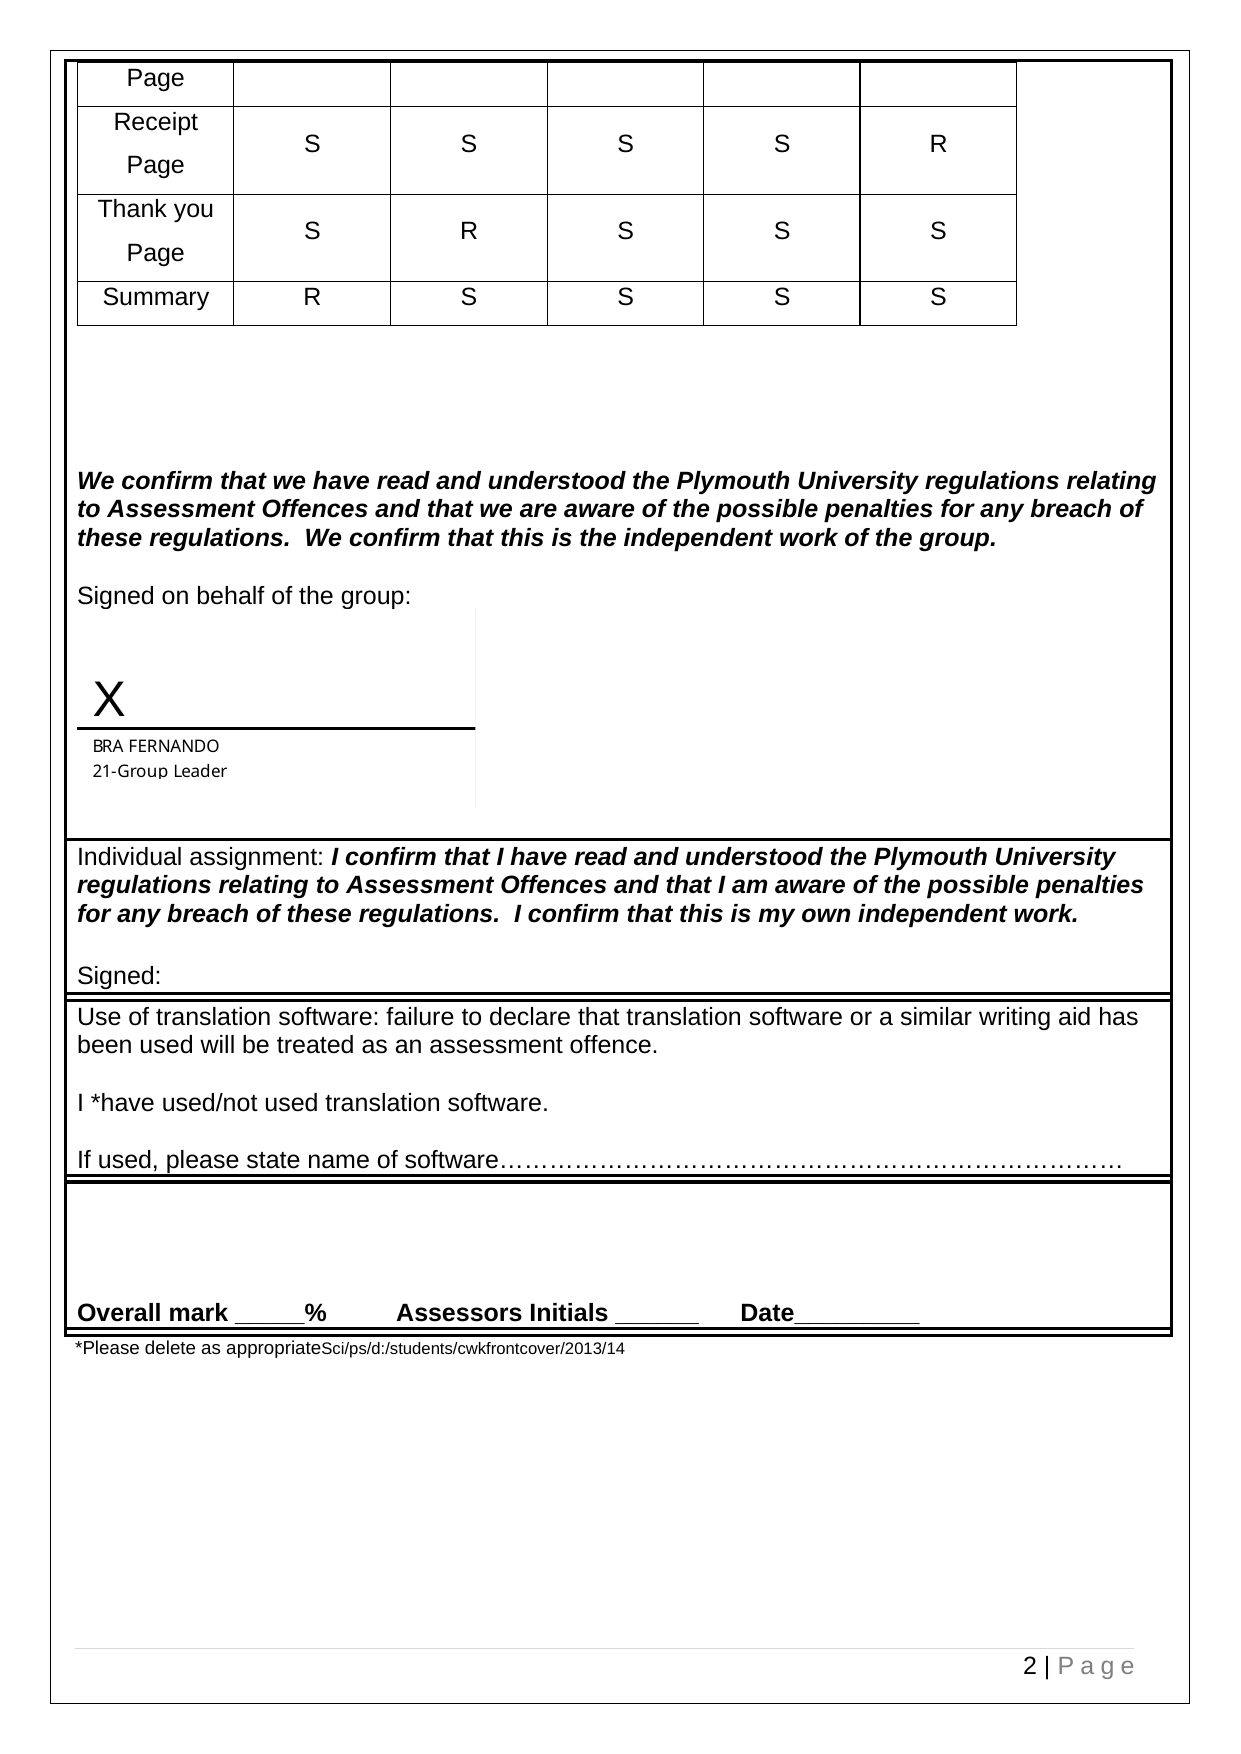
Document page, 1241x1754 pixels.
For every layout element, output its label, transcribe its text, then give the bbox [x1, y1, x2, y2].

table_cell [67, 62, 1170, 838]
list *Please delete as appropriateSci/ps/d:/students/cwkfrontcover/2013/14 [75, 1337, 1134, 1358]
table_cell Use of translation software: failure to declare that translation software or a similar writing aid has been used will be treated as an assessment offence. I *have used/not used translation software. If used, please state name of software………………………………………………………………… [67, 1002, 1170, 1174]
table_cell Overall mark _____% Assessors Initials ______ Date_________ [67, 1184, 1170, 1327]
table_cell Individual assignment: I confirm that I have read and understood the Plymouth University regulations relating to Assessment Offences and that I am aware of the possible penalties for any breach of these regulations. I confirm that this is my own independent work. Signed: [67, 841, 1170, 992]
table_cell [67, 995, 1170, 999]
